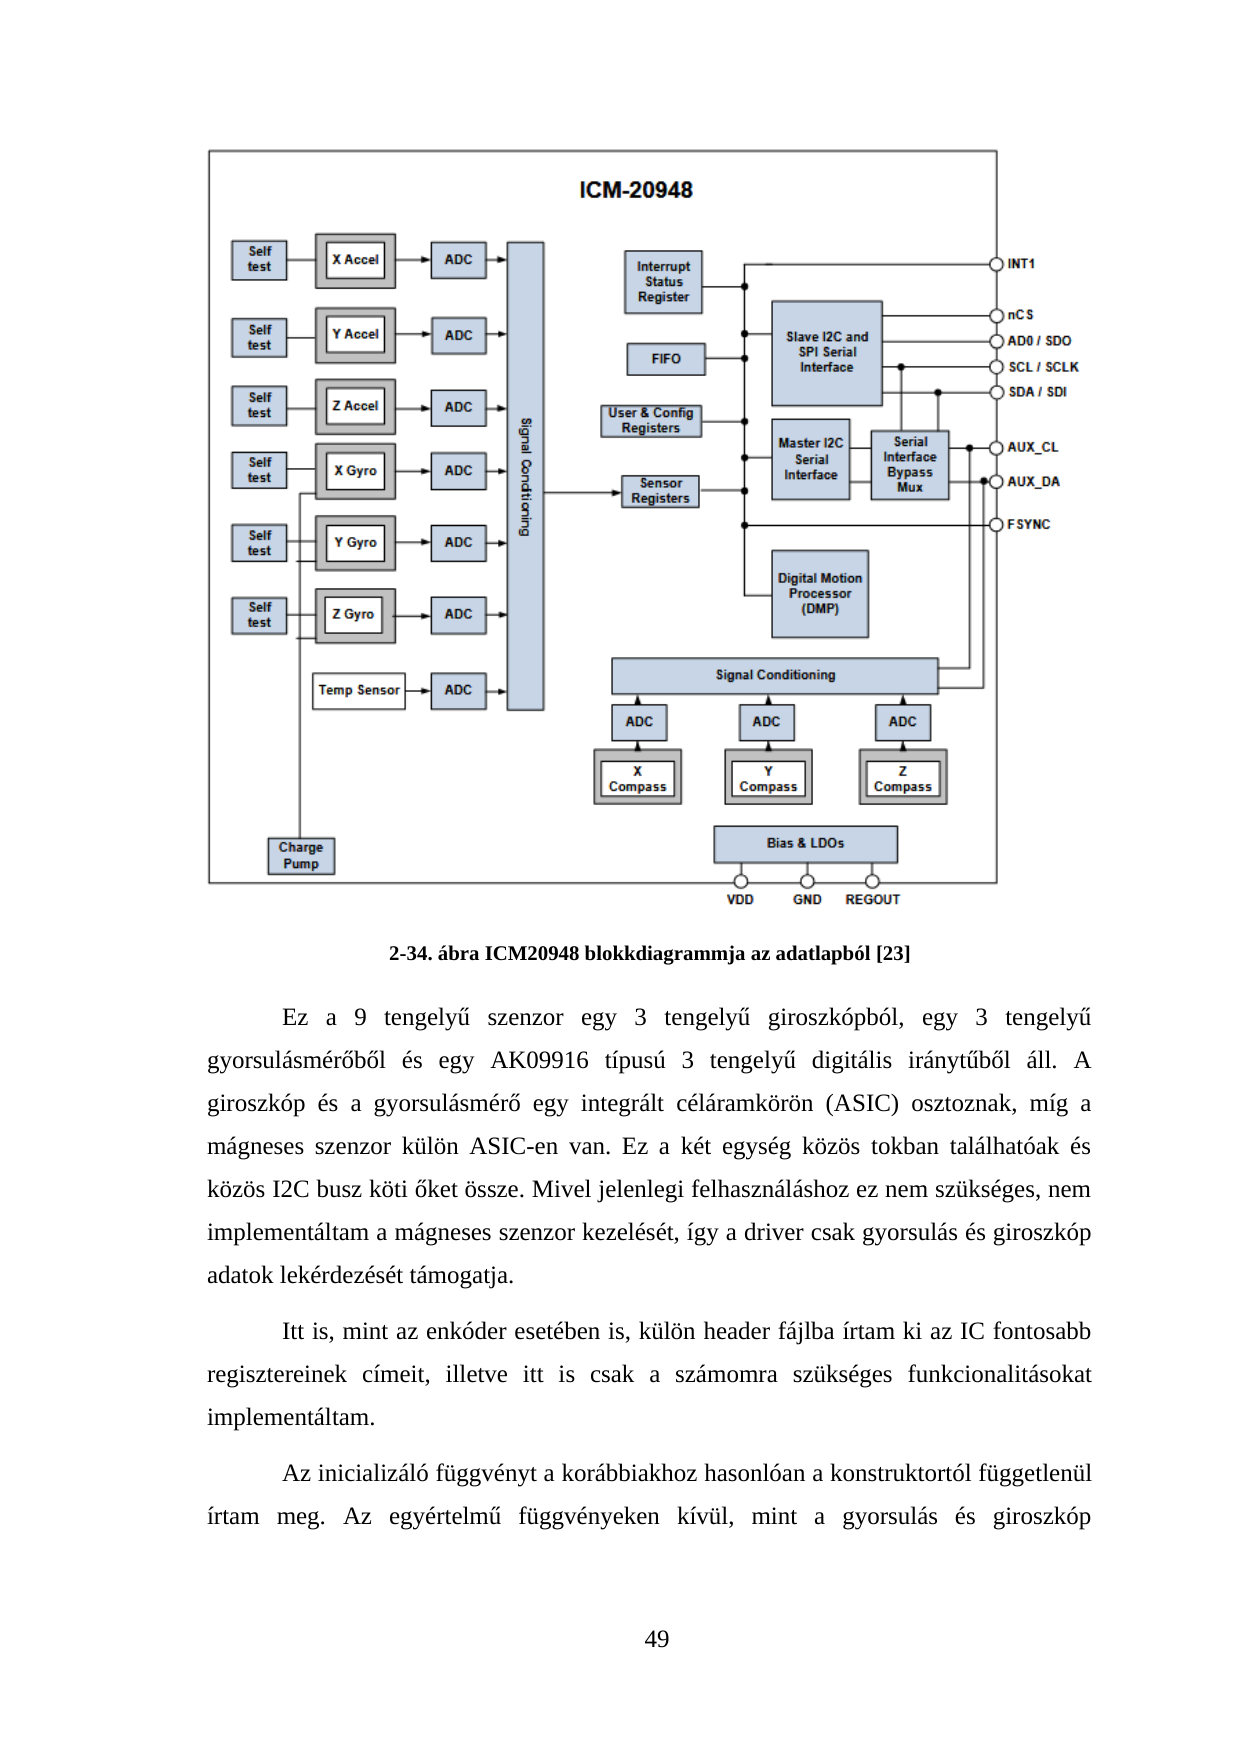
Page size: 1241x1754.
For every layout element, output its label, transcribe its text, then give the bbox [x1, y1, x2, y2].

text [207, 1458, 1092, 1530]
text Ez a 9 tengelyű szenzor egy 3 tengelyű giroszkópból, egy 3 tengelyű gyorsulásmérőből és egy AK09916 típusú 3 tengelyű digitális iránytűből áll. A giroszkóp és a gyorsulásmérő egy integrált céláramkörön (ASIC) osztoznak, míg a mágneses szenzor külön ASIC-en van. Ez a két egység közös tokban találhatóak és közös I2C busz köti őket össze. Mivel jelenlegi felhasználáshoz ez nem szükséges, nem implementáltam a mágneses szenzor kezelését, így a driver csak gyorsulás és giroszkóp adatok lekérdezését támogatja. [207, 1002, 1092, 1289]
picture [206, 147, 1093, 914]
text Itt is, mint az enkóder esetében is, külön header fájlba írtam ki az IC fontosabb regisztereinek címeit, illetve itt is csak a számomra szükséges funkcionalitásokat implementáltam. [207, 1316, 1092, 1431]
text 2-30. ábra ICM20948 blokkdiagrammja az adatlapból [207, 941, 1092, 965]
